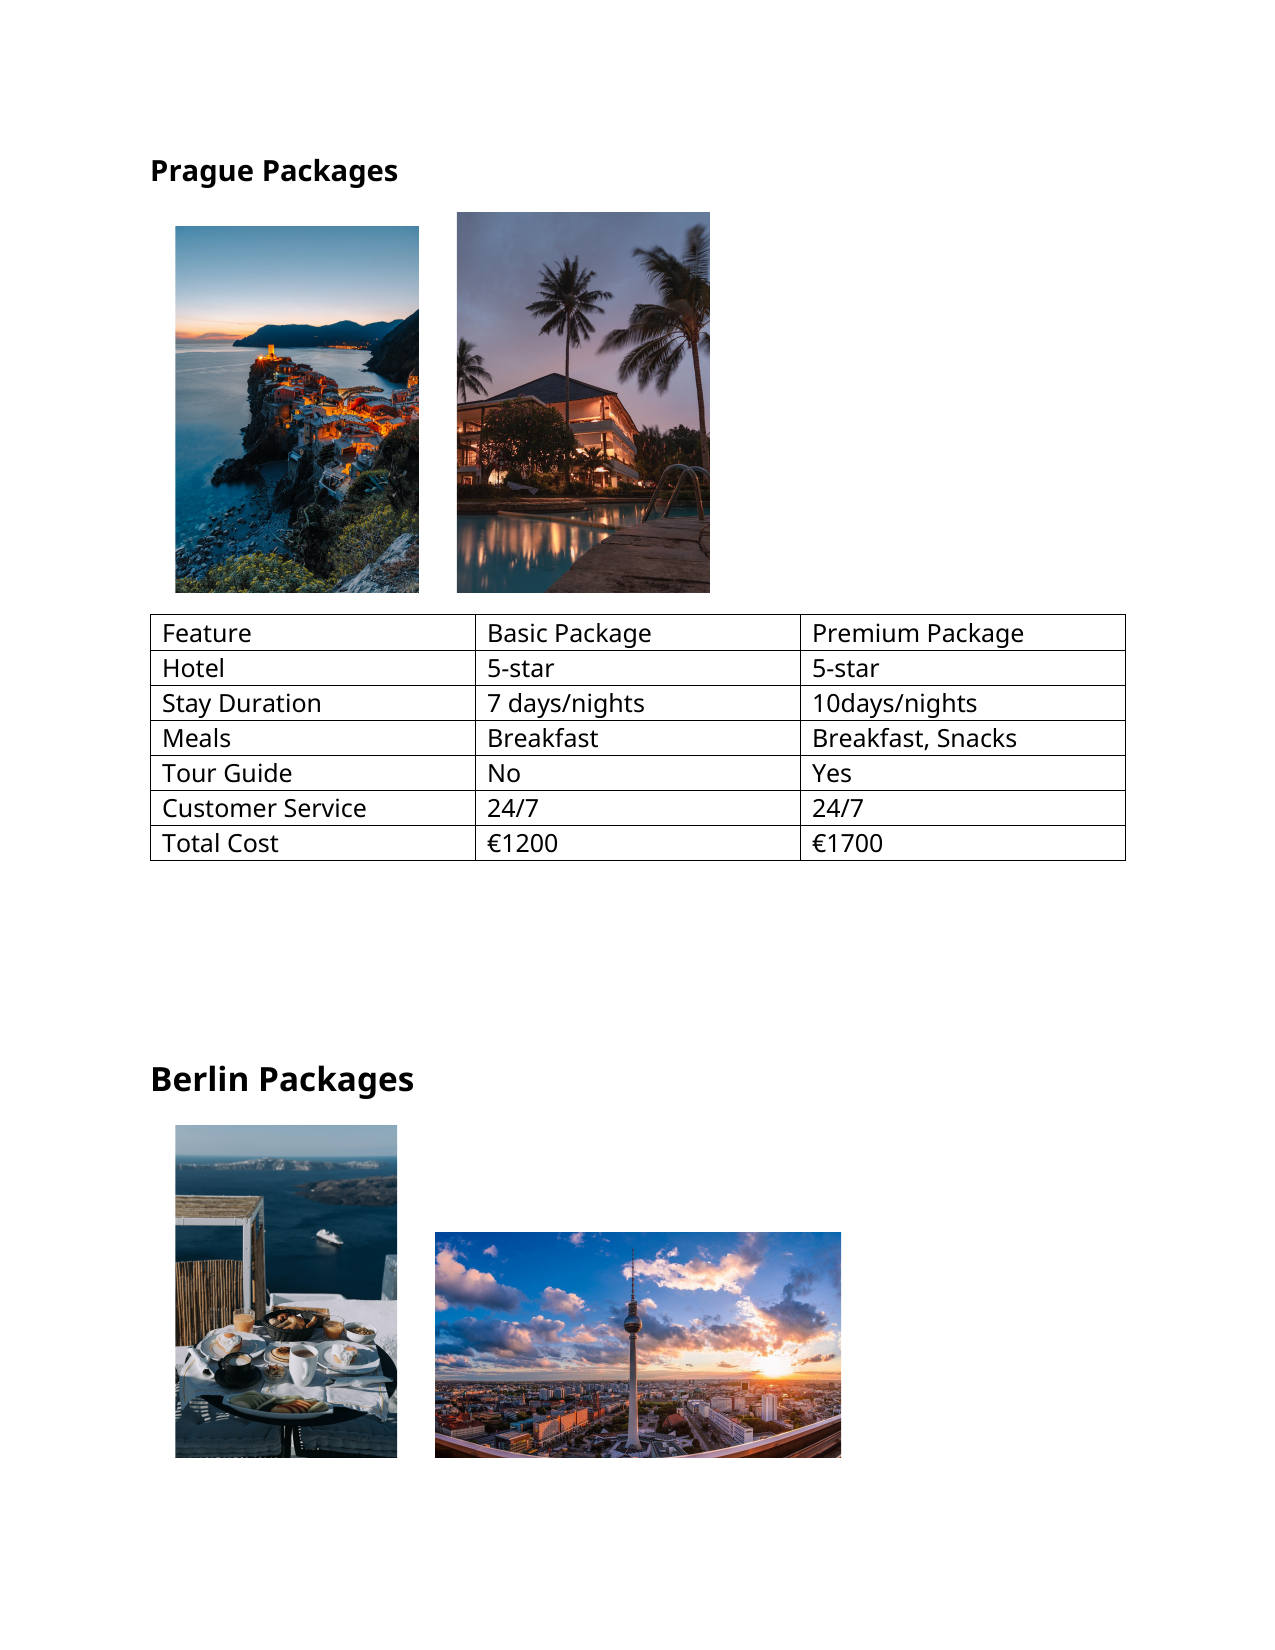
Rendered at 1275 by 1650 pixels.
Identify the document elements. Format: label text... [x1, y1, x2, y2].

table_header Premium Package [801, 615, 1125, 649]
table_cell Breakfast, Snacks [801, 721, 1125, 755]
table_cell 10days/nights [801, 686, 1125, 720]
text Berlin Packages [150, 1056, 1125, 1101]
table_header Feature [151, 615, 475, 649]
table_cell €1700 [801, 826, 1125, 860]
table_cell Total Cost [151, 826, 475, 860]
table_cell 24/7 [476, 791, 800, 825]
table_cell 5-star [476, 651, 800, 684]
table_cell 5-star [801, 651, 1125, 684]
table_cell No [476, 756, 800, 790]
table_cell Hotel [151, 651, 475, 684]
table_cell €1200 [476, 826, 800, 860]
table_cell 7 days/nights [476, 686, 800, 720]
table_cell 24/7 [801, 791, 1125, 825]
table_header Basic Package [476, 615, 800, 649]
text Prague Packages [150, 150, 1125, 190]
table_cell Tour Guide [151, 756, 475, 790]
table_cell Meals [151, 721, 475, 755]
table_cell Stay Duration [151, 686, 475, 720]
table_cell Yes [801, 756, 1125, 790]
table_cell Breakfast [476, 721, 800, 755]
table_cell Customer Service [151, 791, 475, 825]
